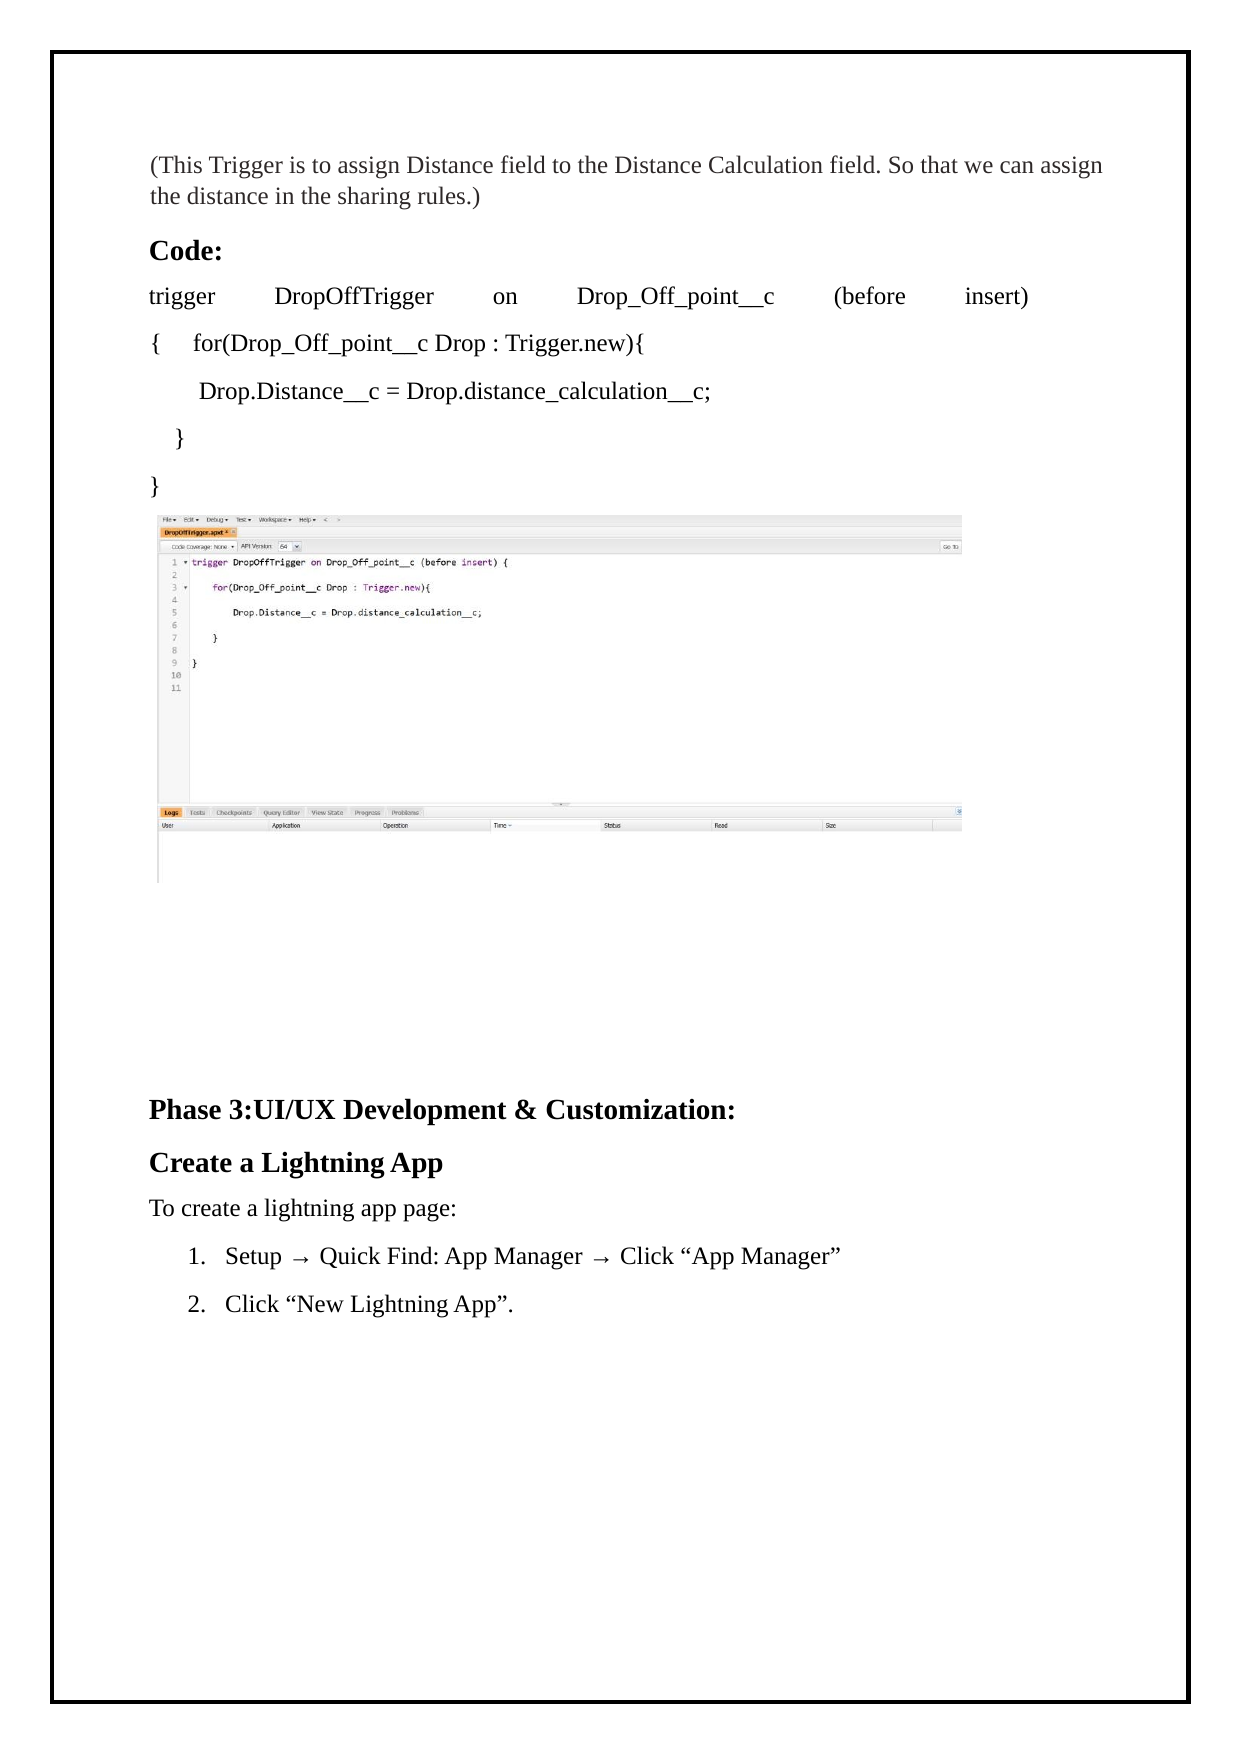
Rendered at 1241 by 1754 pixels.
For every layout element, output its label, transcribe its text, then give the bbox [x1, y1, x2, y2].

text Create a Lightning App [148, 1145, 1177, 1178]
text Phase 3:UI/UX Development & Customization: [148, 1092, 1177, 1126]
text } [148, 423, 1091, 452]
picture [157, 515, 962, 883]
text trigger DropOffTrigger on Drop_Off_point__c (before insert) { for(Drop_Off_point__c Drop : Trigger.new){ [148, 281, 1029, 357]
list Click “New Lightning App”. [187, 1289, 1123, 1318]
text (This Trigger is to assign Distance field to the Distance Calculation field. So that we can assign the distance in the sharing rules.) [150, 150, 1127, 209]
text Code: [148, 233, 1177, 266]
list Setup → Quick Find: App Manager → Click “App Manager” [187, 1241, 1123, 1270]
text To create a lightning app page: [148, 1193, 1091, 1222]
text Drop.Distance__c = Drop.distance_calculation__c; [148, 376, 1091, 404]
text } [148, 471, 1091, 500]
